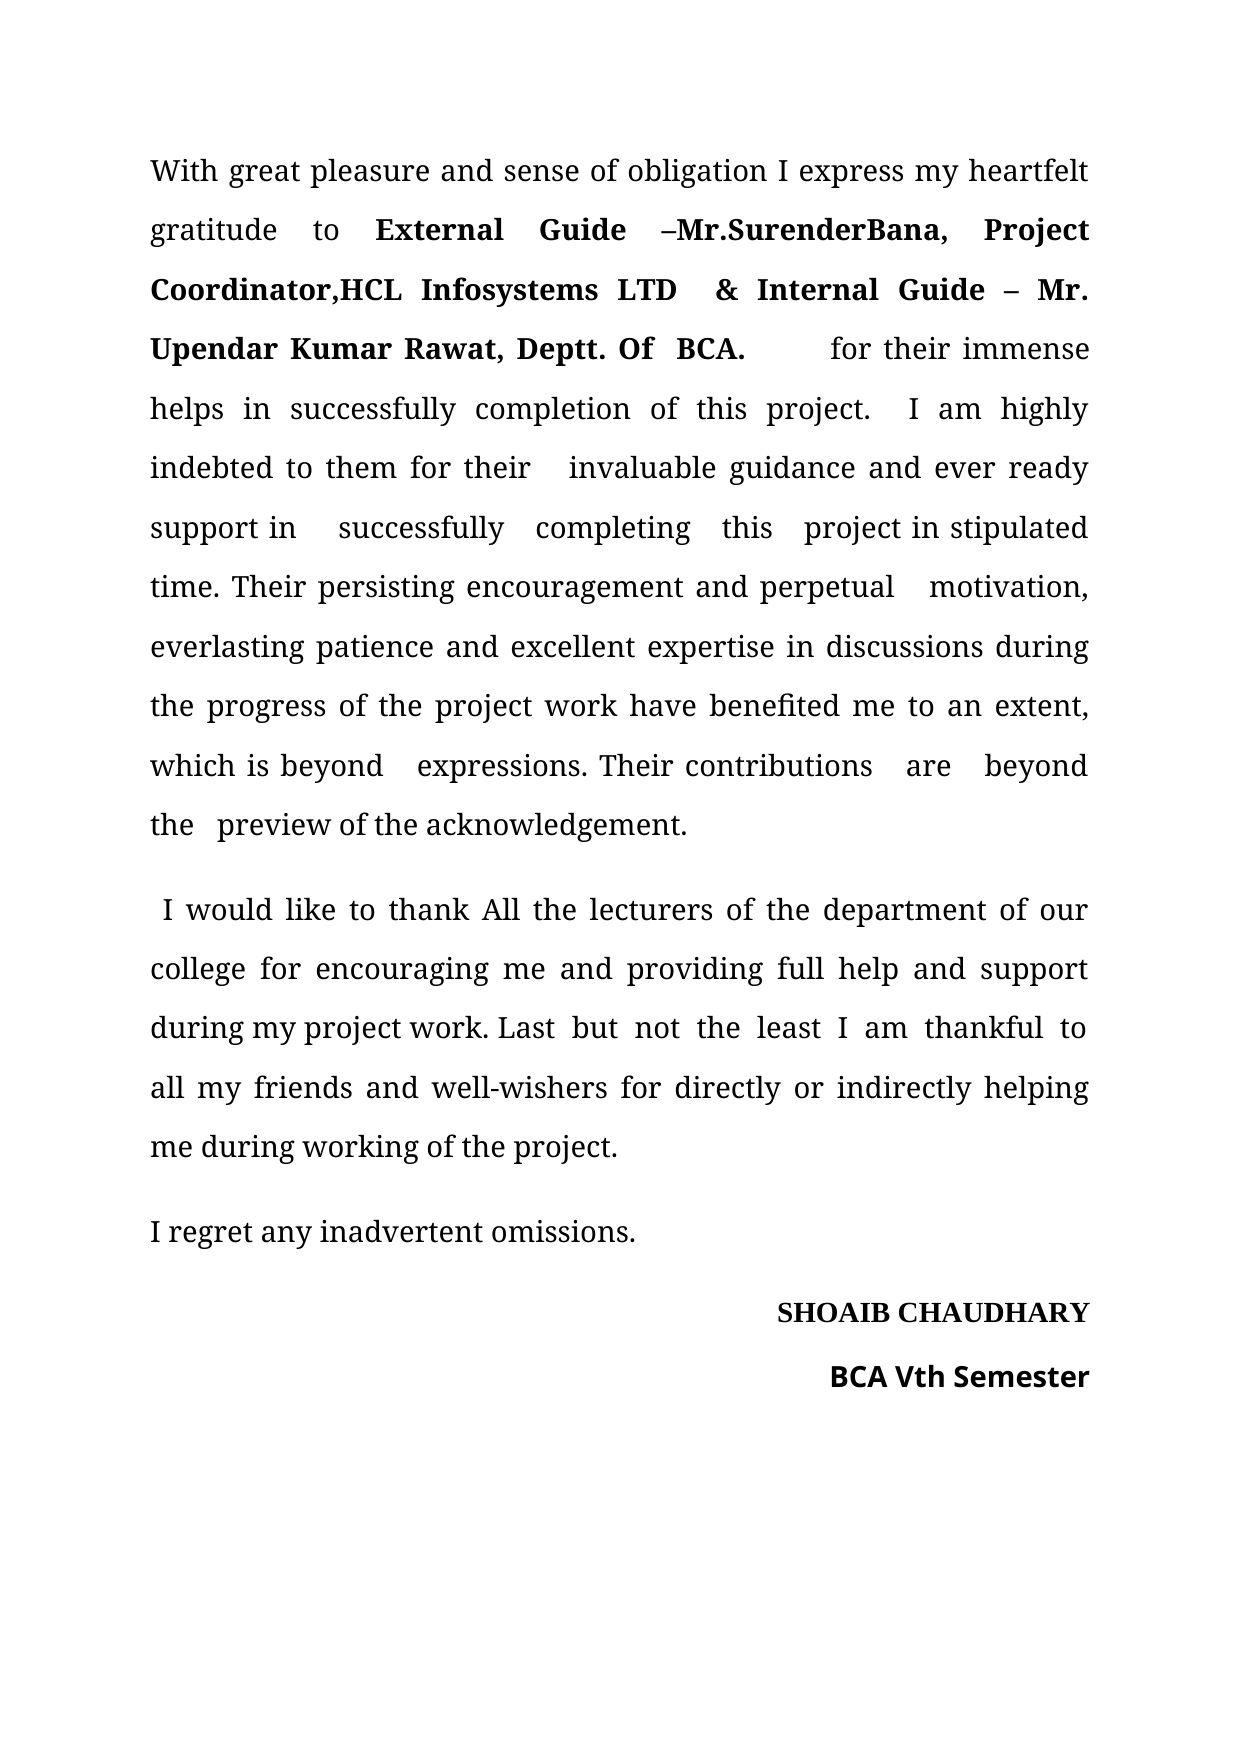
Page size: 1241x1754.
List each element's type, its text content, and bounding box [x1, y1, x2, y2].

text SHOAIB CHAUDHARY [150, 1296, 1090, 1329]
text I regret any inadvertent omissions. [150, 1211, 1090, 1251]
text BCA Vth Semester [150, 1357, 1090, 1396]
text With great pleasure and sense of obligation I express my heartfelt gratitude to External Guide –Mr.SurenderBana, Project Coordinator,HCL Infosystems LTD & Internal Guide – Mr. Upendar Kumar Rawat, Deptt. Of BCA. for their immense helps in successfully completion of this project. I am highly indebted to them for their invaluable guidance and ever ready support in successfully completing this project in stipulated time. Their persisting encouragement and perpetual motivation, everlasting patience and excellent expertise in discussions during the progress of the project work have benefited me to an extent, which is beyond expressions. Their contributions are beyond the preview of the acknowledgement. [150, 150, 1090, 844]
text I would like to thank All the lecturers of the department of our college for encouraging me and providing full help and support during my project work. Last but not the least I am thankful to all my friends and well-wishers for directly or indirectly helping me during working of the project. [150, 889, 1090, 1166]
